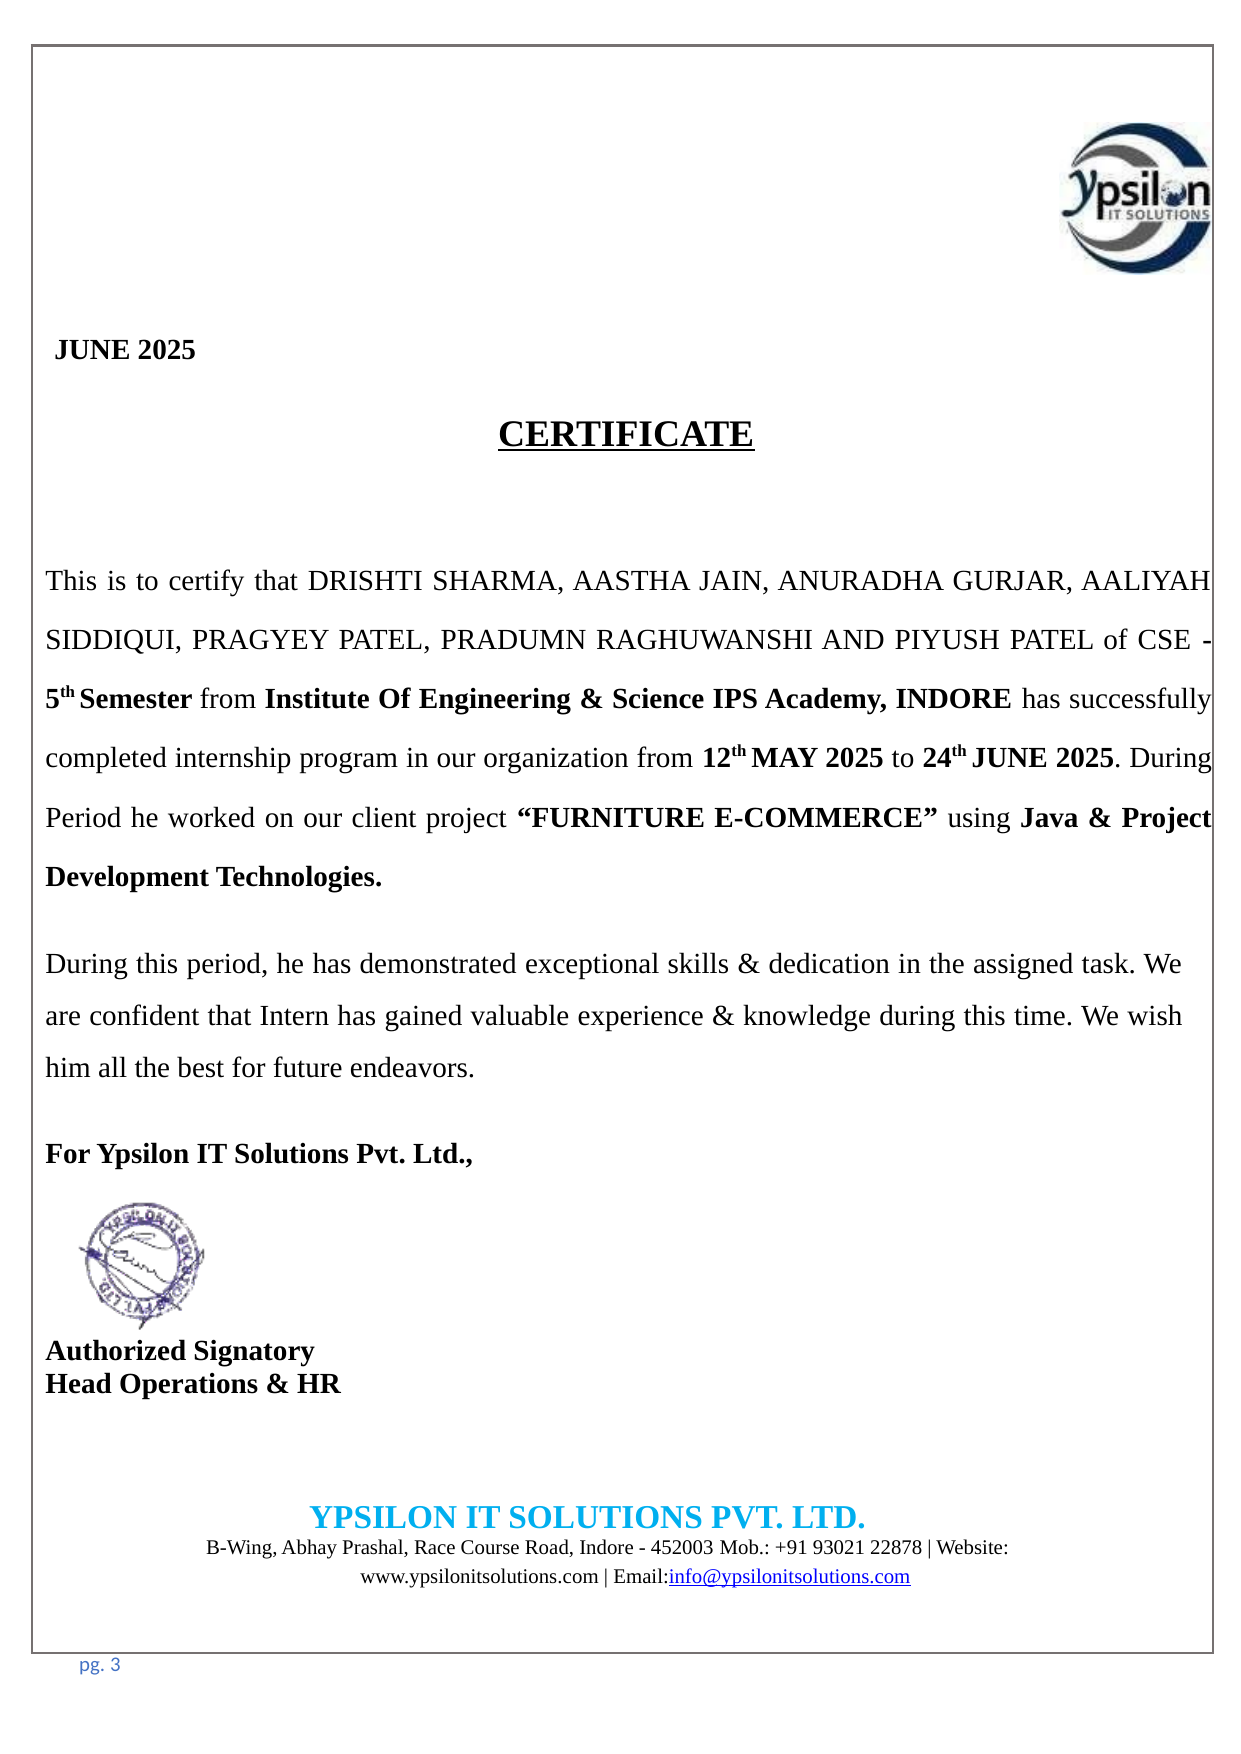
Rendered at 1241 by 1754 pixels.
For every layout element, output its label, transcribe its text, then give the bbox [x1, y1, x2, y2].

table_cell JUNE 2025 CERTIFICATE This is to certify that DRISHTI SHARMA, AASTHA JAIN, ANURADHA GURJAR, AALIYAH SIDDIQUI, PRAGYEY PATEL, PRADUMN RAGHUWANSHI AND PIYUSH PATEL of CSE - 5th Semester from Institute Of Engineering & Science IPS Academy, INDORE has successfully completed internship program in our organization from 12th MAY 2025 to 24th JUNE 2025. During Period he worked on our client project “FURNITURE E-COMMERCE” using Java & Project Development Technologies. During this period, he has demonstrated exceptional skills & dedication in the assigned task. We are confident that Intern has gained valuable experience & knowledge during this time. We wish him all the best for future endeavors. For Ypsilon IT Solutions Pvt. Ltd., Authorized Signatory Head Operations & HR YPSILON IT SOLUTIONS PVT. LTD. B-Wing, Abhay Prashal, Race Course Road, Indore - 452003 Mob.: +91 93021 22878 | Website: www.ypsilonitsolutions.com | Email:info@ypsilonitsolutions.com [33, 47, 1212, 1651]
picture [1059, 122, 1212, 275]
picture [76, 1197, 209, 1333]
